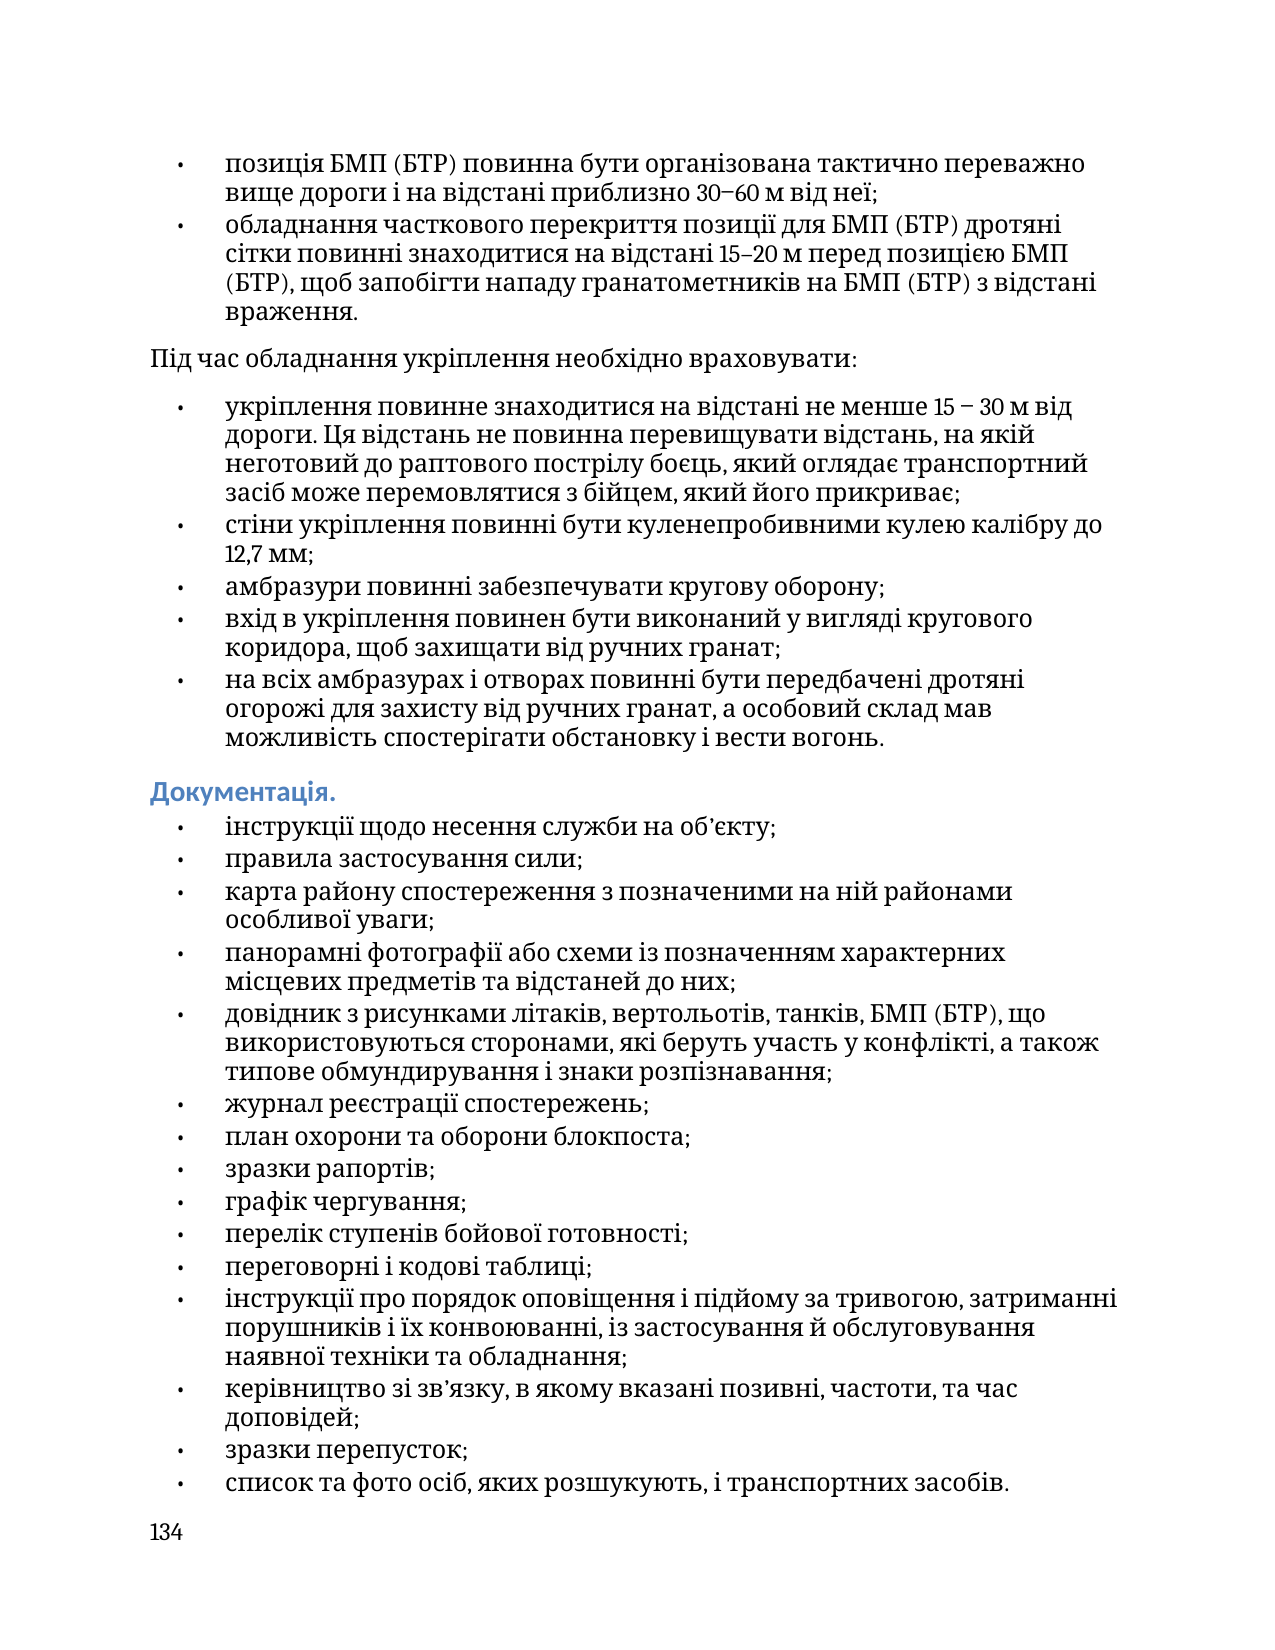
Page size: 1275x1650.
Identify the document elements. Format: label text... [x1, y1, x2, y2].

list стіни укріплення повинні бути куленепробивними кулею калібру до 12,7 мм; [175, 511, 1125, 569]
list переговорні і кодові таблиці; [175, 1253, 1125, 1281]
list на всіх амбразурах і отворах повинні бути передбачені дротяні огорожі для захисту від ручних гранат, а особовий склад мав можливість спостерігати обстановку і вести вогонь. [175, 666, 1125, 752]
list графік чергування; [175, 1188, 1125, 1216]
list довідник з рисунками літаків, вертольотів, танків, БМП (БТР), що використовуються сторонами, які беруть участь у конфлікті, а також типове обмундирування і знаки розпізнавання; [175, 1000, 1125, 1086]
text Під час обладнання укріплення необхідно враховувати: [150, 345, 1125, 374]
list позиція БМП (БТР) повинна бути організована тактично переважно вище дороги і на відстані приблизно 30‒60 м від неї; [175, 150, 1125, 207]
list панорамні фотографії або схеми із позначенням характерних місцевих предметів та відстаней до них; [175, 939, 1125, 996]
list правила застосування сили; [175, 845, 1125, 874]
list журнал реєстрації спостережень; [175, 1090, 1125, 1119]
list перелік ступенів бойової готовності; [175, 1220, 1125, 1249]
list карта району спостереження з позначеними на ній районами особливої уваги; [175, 878, 1125, 935]
list зразки рапортів; [175, 1155, 1125, 1184]
list амбразури повинні забезпечувати кругову оборону; [175, 572, 1125, 601]
subtitle Документація. [150, 773, 1125, 809]
list обладнання часткового перекриття позиції для БМП (БТР) дротяні сітки повинні знаходитися на відстані 15–20 м перед позицією БМП (БТР), щоб запобігти нападу гранатометників на БМП (БТР) з відстані враження. [175, 211, 1125, 326]
list список та фото осіб, яких розшукують, і транспортних засобів. [175, 1469, 1125, 1498]
list інструкції про порядок оповіщення і підйому за тривогою, затриманні порушників і їх конвоюванні, із застосування й обслуговування наявної техніки та обладнання; [175, 1285, 1125, 1371]
list керівництво зі зв’язку, в якому вказані позивні, частоти, та час доповідей; [175, 1375, 1125, 1433]
list інструкції щодо несення служби на об’єкту; [175, 813, 1125, 841]
list вхід в укріплення повинен бути виконаний у вигляді кругового коридора, щоб захищати від ручних гранат; [175, 605, 1125, 662]
list план охорони та оборони блокпоста; [175, 1123, 1125, 1151]
list укріплення повинне знаходитися на відстані не менше 15 ‒ 30 м від дороги. Ця відстань не повинна перевищувати відстань, на якій неготовий до раптового пострілу боєць, який оглядає транспортний засіб може перемовлятися з бійцем, який його прикриває; [175, 392, 1125, 507]
list зразки перепусток; [175, 1436, 1125, 1465]
